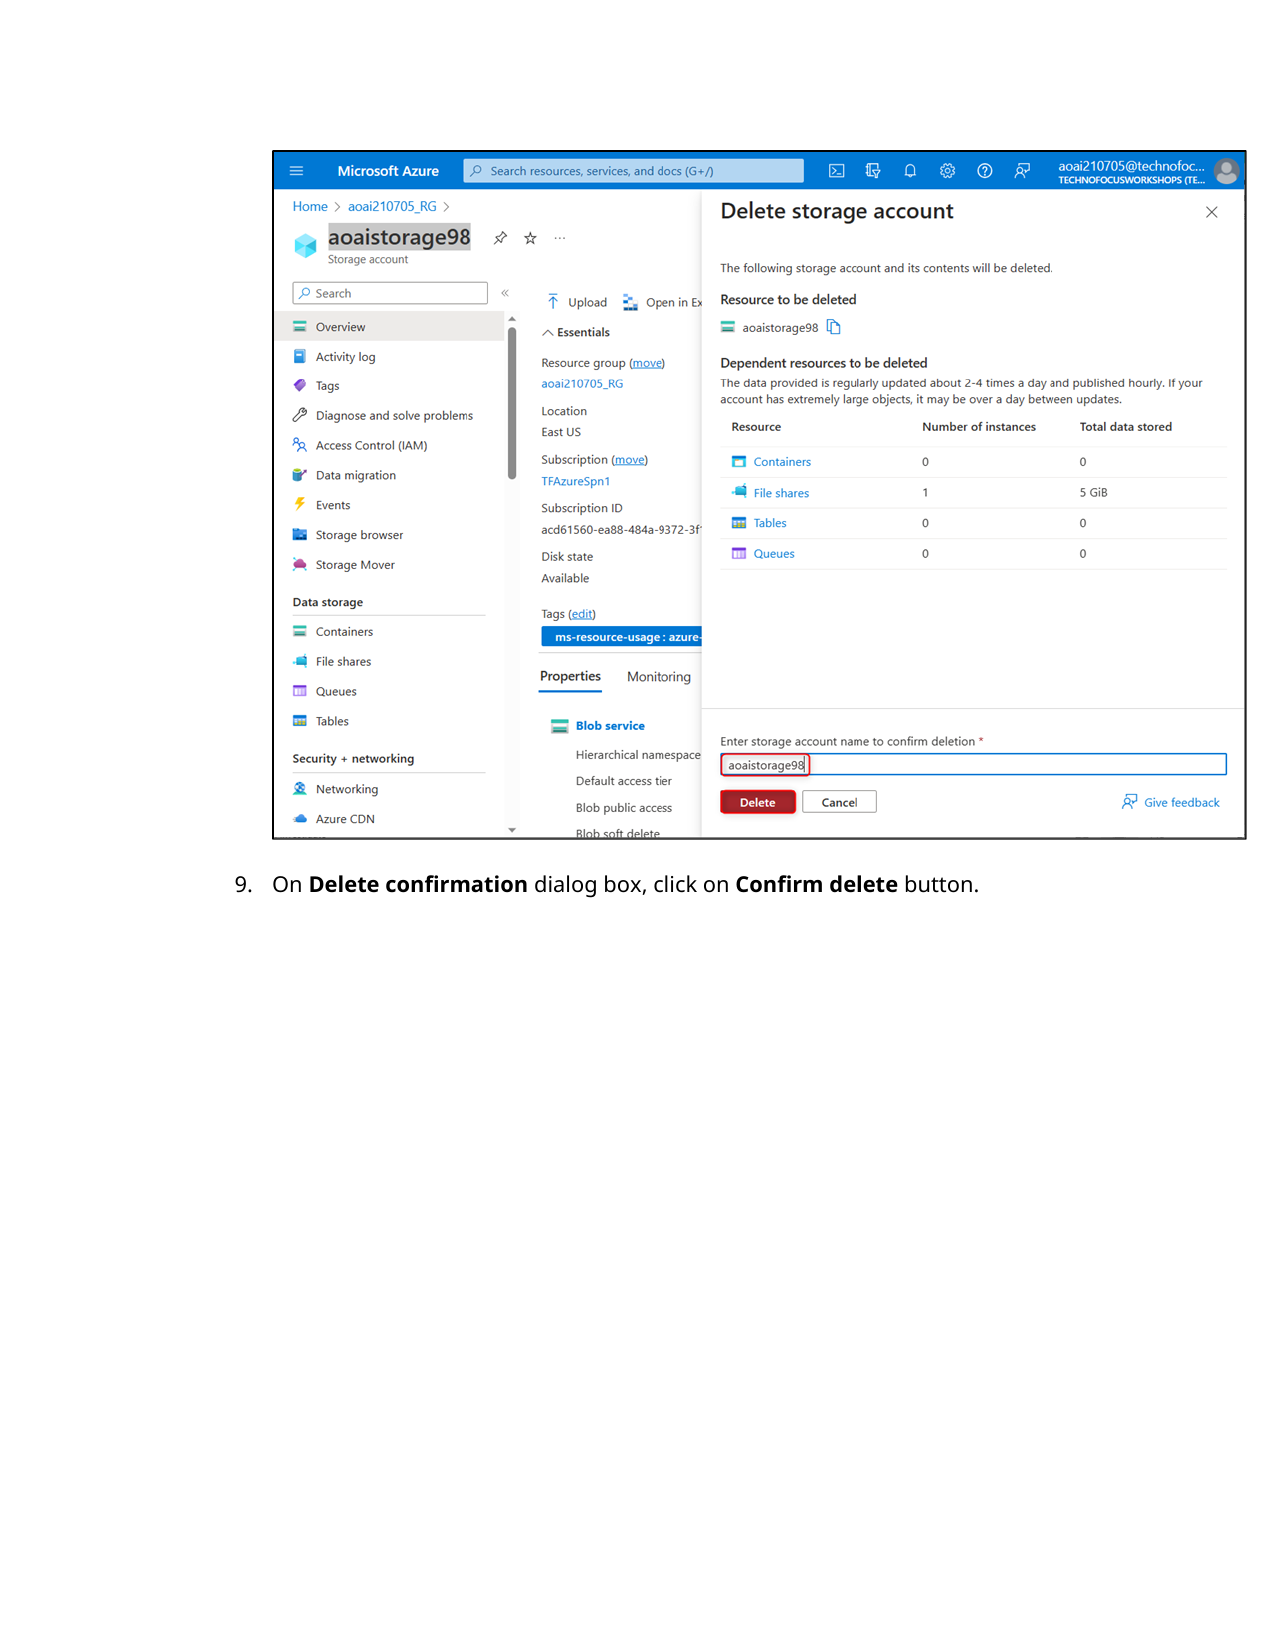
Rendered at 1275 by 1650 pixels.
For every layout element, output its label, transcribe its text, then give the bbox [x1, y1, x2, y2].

list On Delete confirmation dialog box, click on Confirm delete button. [234, 869, 1125, 899]
picture [271, 150, 1247, 840]
